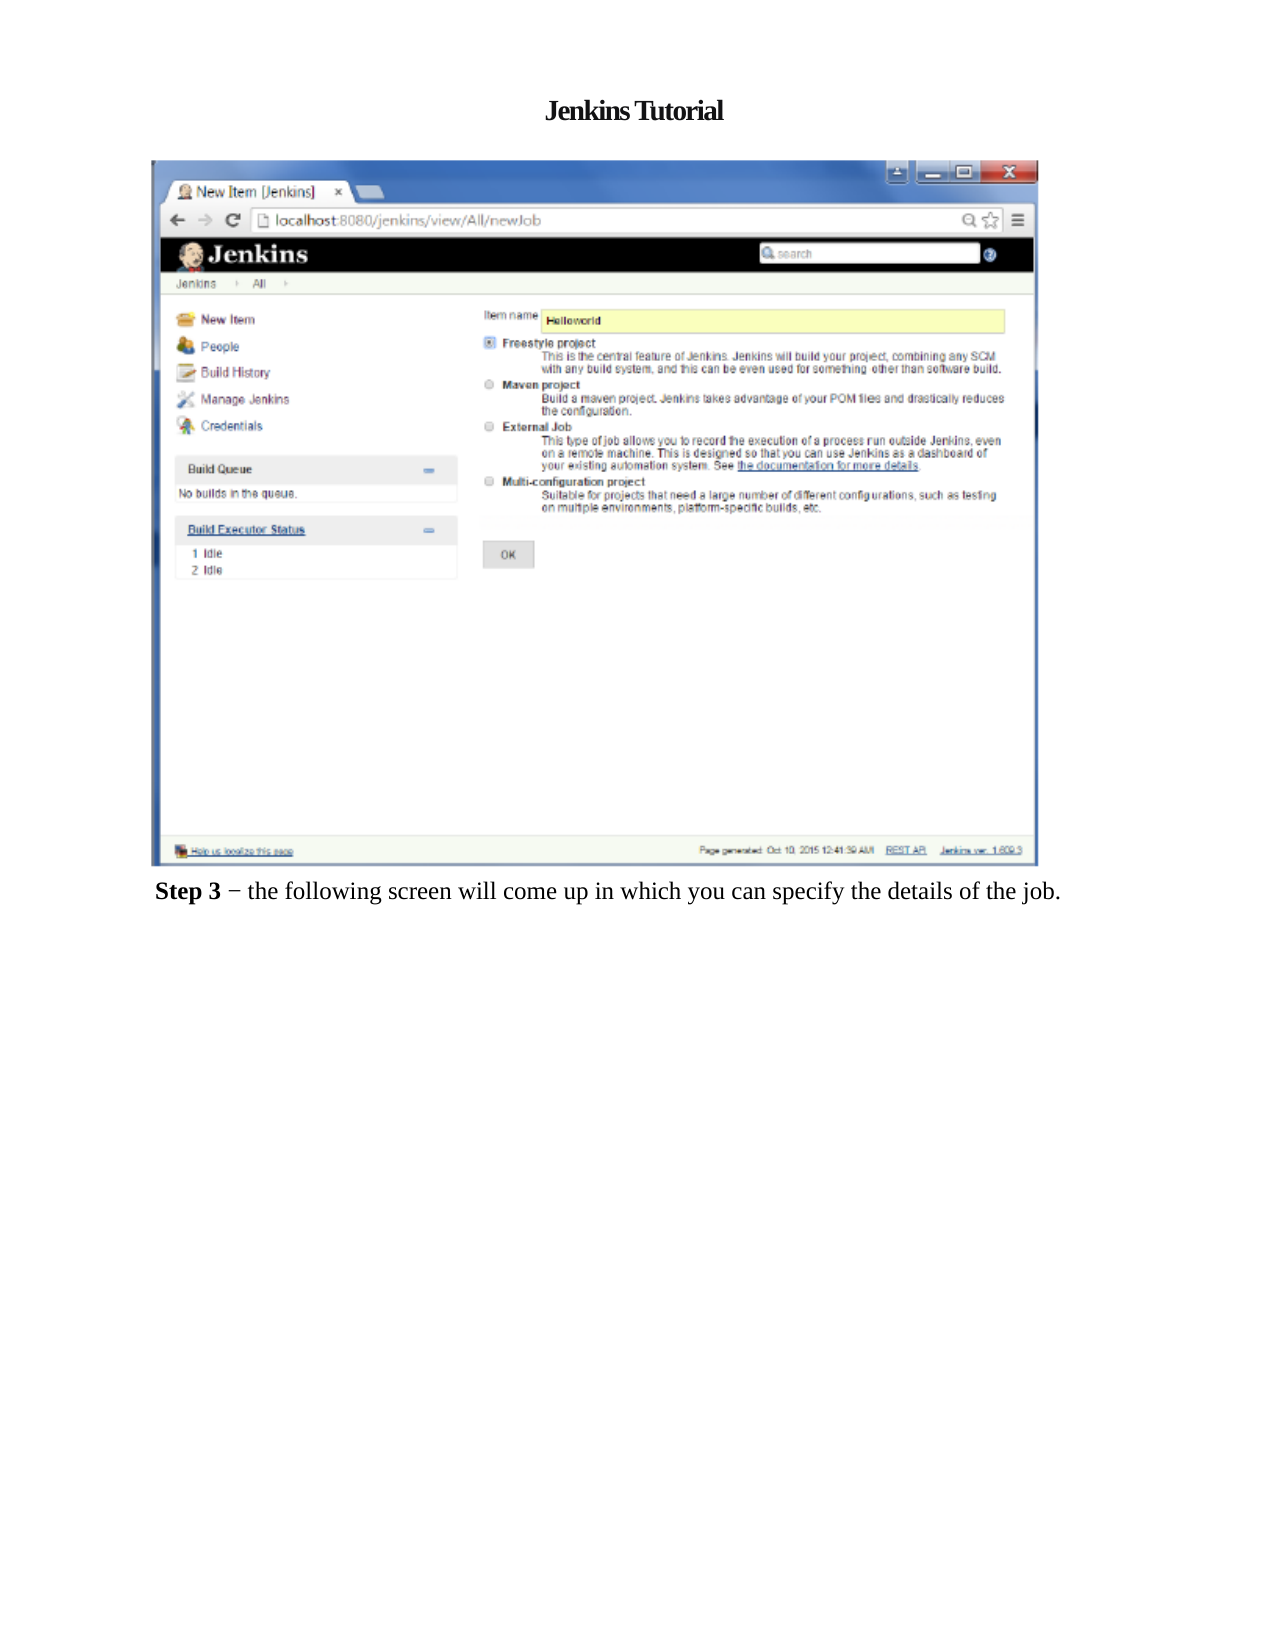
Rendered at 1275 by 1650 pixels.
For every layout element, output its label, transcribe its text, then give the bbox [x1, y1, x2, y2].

text Step 3 − the following screen will come up in which you can specify the details of the job. [155, 868, 1120, 905]
picture [150, 160, 1039, 868]
